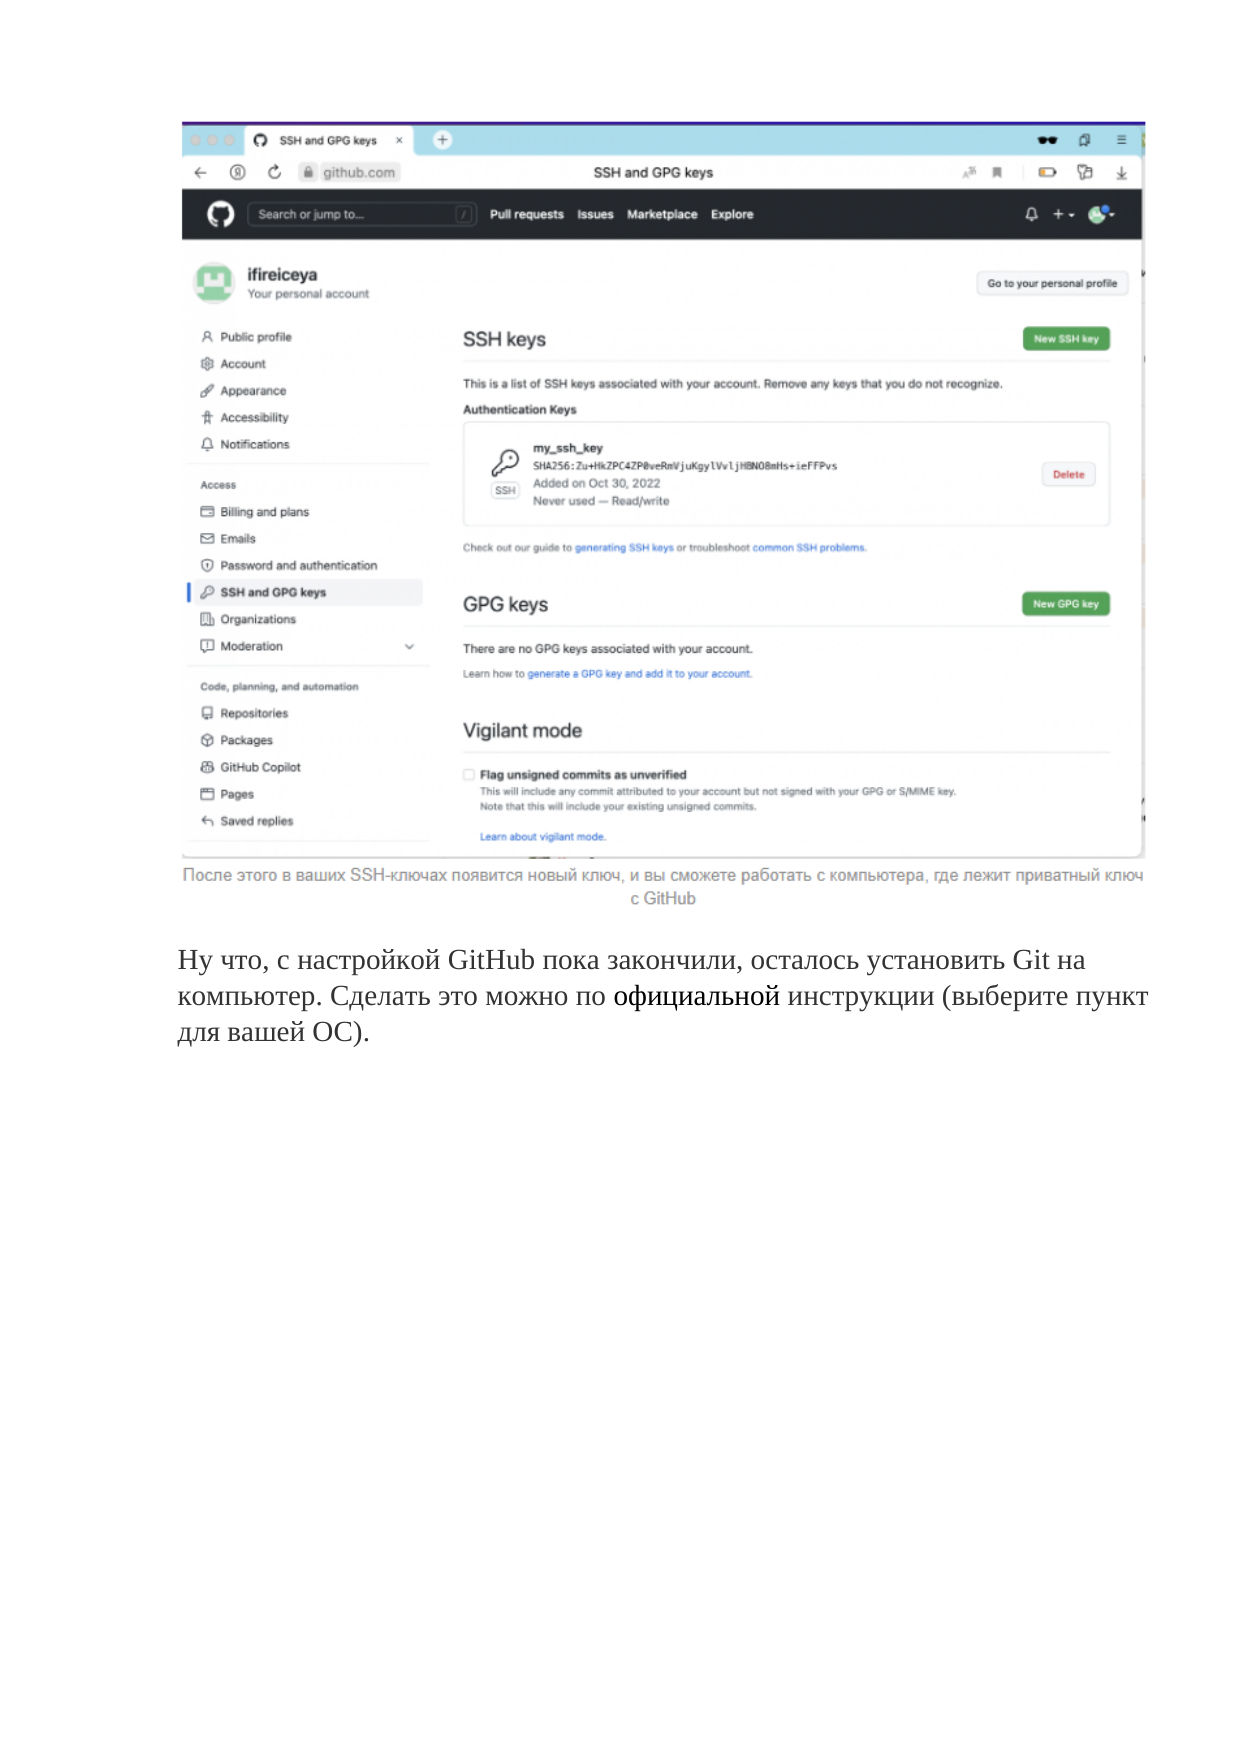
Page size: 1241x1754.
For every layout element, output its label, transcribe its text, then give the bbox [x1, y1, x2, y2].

picture [177, 118, 1152, 924]
text Ну что, с настройкой GitHub пока закончили, осталось установить Git на компьютер. Сделать это можно по официальной инструкции (выберите пункт для вашей ОС). [177, 942, 1152, 1048]
